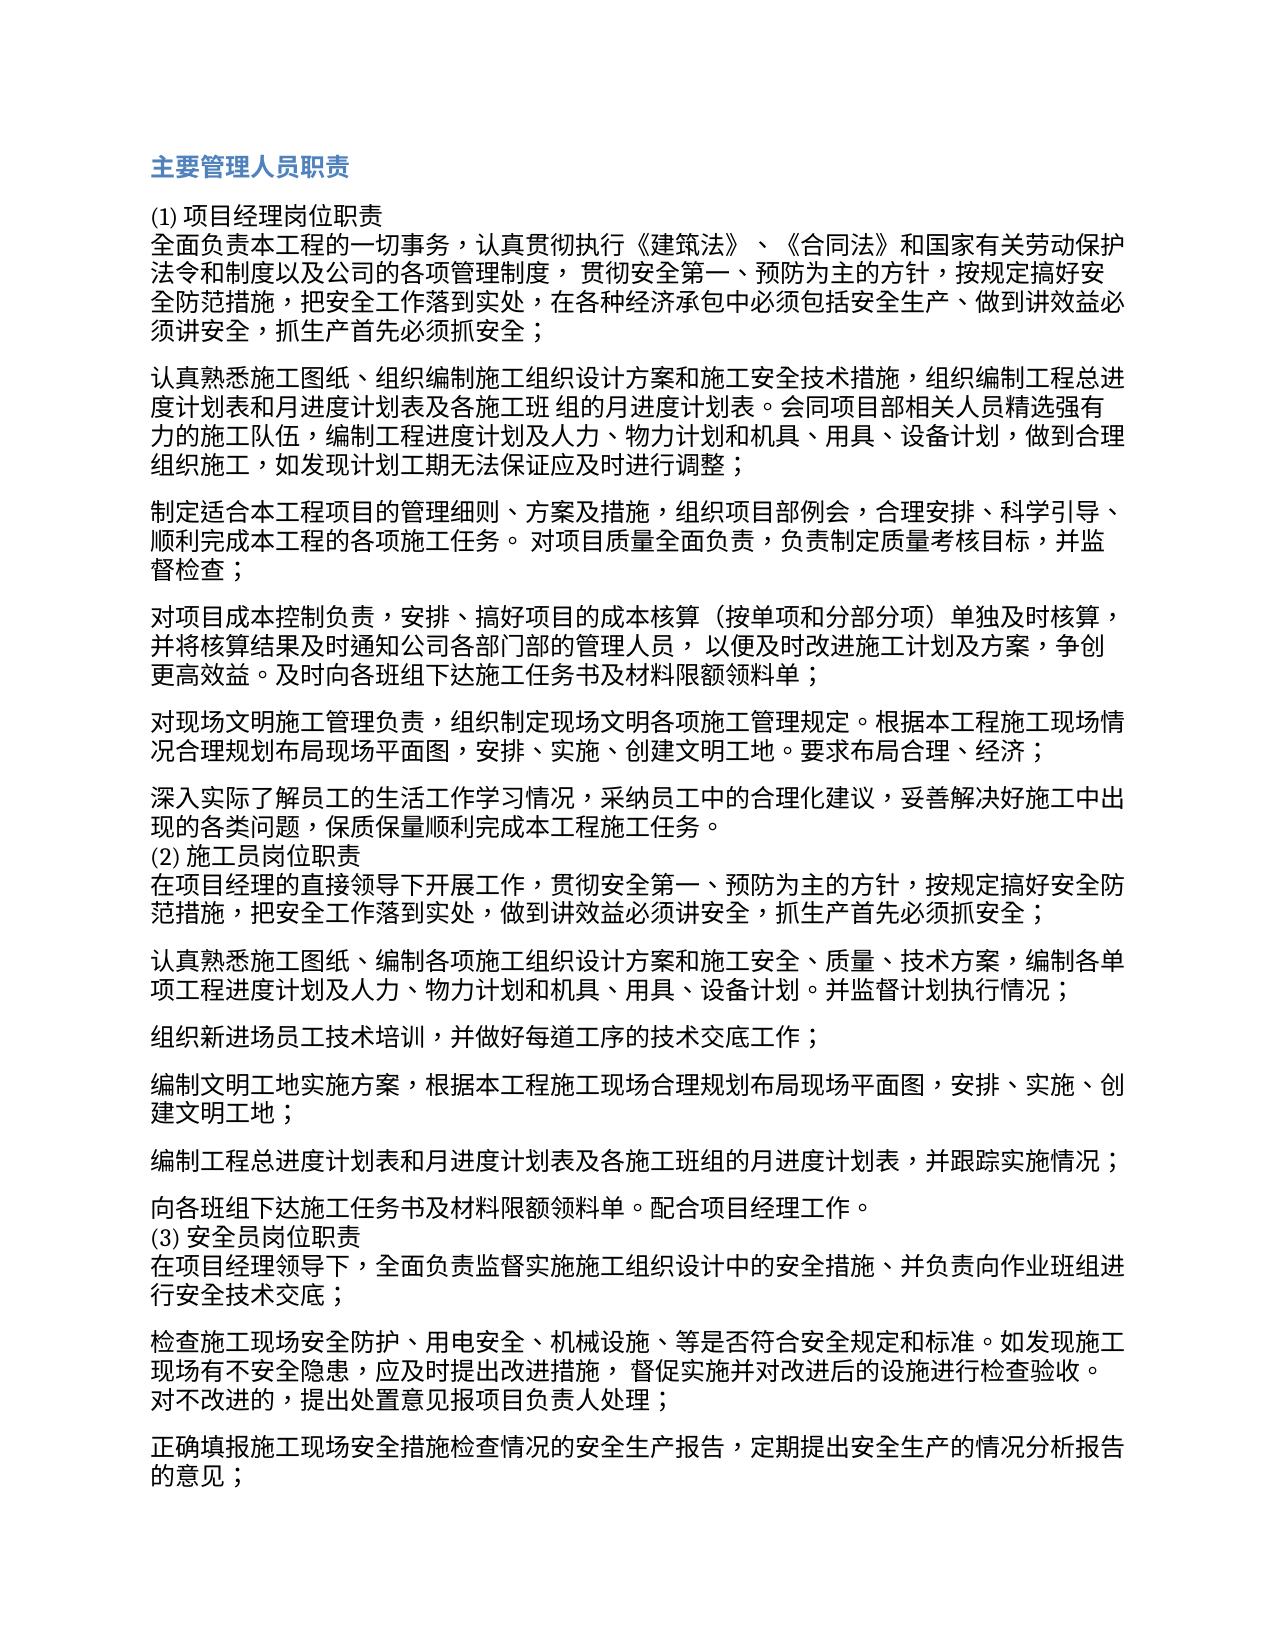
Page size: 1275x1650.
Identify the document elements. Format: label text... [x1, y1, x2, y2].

subtitle 主要管理人员职责 [150, 150, 1125, 184]
text 认真熟悉施工图纸、组织编制施工组织设计方案和施工安全技术措施，组织编制工程总进度计划表和月进度计划表及各施工班 组的月进度计划表。会同项目部相关人员精选强有力的施工队伍，编制工程进度计划及人力、物力计划和机具、用具、设备计划，做到合理组织施工，如发现计划工期无法保证应及时进行调整； [150, 365, 1125, 480]
text 深入实际了解员工的生活工作学习情况，采纳员工中的合理化建议，妥善解决好施工中出现的各类问题，保质保量顺利完成本工程施工任务。 (2) 施工员岗位职责 在项目经理的直接领导下开展工作，贯彻安全第一、预防为主的方针，按规定搞好安全防范措施，把安全工作落到实处，做到讲效益必须讲安全，抓生产首先必须抓安全； [150, 785, 1125, 929]
text 正确填报施工现场安全措施检查情况的安全生产报告，定期提出安全生产的情况分析报告的意见； [150, 1434, 1125, 1492]
text 组织新进场员工技术培训，并做好每道工序的技术交底工作； [150, 1024, 1125, 1053]
text 向各班组下达施工任务书及材料限额领料单。配合项目经理工作。 (3) 安全员岗位职责 在项目经理领导下，全面负责监督实施施工组织设计中的安全措施、并负责向作业班组进行安全技术交底； [150, 1195, 1125, 1310]
text 对项目成本控制负责，安排、搞好项目的成本核算（按单项和分部分项）单独及时核算，并将核算结果及时通知公司各部门部的管理人员， 以便及时改进施工计划及方案，争创更高效益。及时向各班组下达施工任务书及材料限额领料单； [150, 604, 1125, 690]
text 对现场文明施工管理负责，组织制定现场文明各项施工管理规定。根据本工程施工现场情况合理规划布局现场平面图，安排、实施、创建文明工地。要求布局合理、经济； [150, 709, 1125, 767]
text 认真熟悉施工图纸、编制各项施工组织设计方案和施工安全、质量、技术方案，编制各单项工程进度计划及人力、物力计划和机具、用具、设备计划。并监督计划执行情况； [150, 948, 1125, 1005]
text (1) 项目经理岗位职责 全面负责本工程的一切事务，认真贯彻执行《建筑法》、《合同法》和国家有关劳动保护法令和制度以及公司的各项管理制度， 贯彻安全第一、预防为主的方针，按规定搞好安全防范措施，把安全工作落到实处，在各种经济承包中必须包括安全生产、做到讲效益必须讲安全，抓生产首先必须抓安全； [150, 203, 1125, 347]
text 编制工程总进度计划表和月进度计划表及各施工班组的月进度计划表，并跟踪实施情况； [150, 1148, 1125, 1177]
text 制定适合本工程项目的管理细则、方案及措施，组织项目部例会，合理安排、科学引导、顺利完成本工程的各项施工任务。 对项目质量全面负责，负责制定质量考核目标，并监督检查； [150, 499, 1125, 585]
text 检查施工现场安全防护、用电安全、机械设施、等是否符合安全规定和标准。如发现施工现场有不安全隐患，应及时提出改进措施， 督促实施并对改进后的设施进行检查验收。对不改进的，提出处置意见报项目负责人处理； [150, 1329, 1125, 1415]
text 编制文明工地实施方案，根据本工程施工现场合理规划布局现场平面图，安排、实施、创建文明工地； [150, 1072, 1125, 1129]
